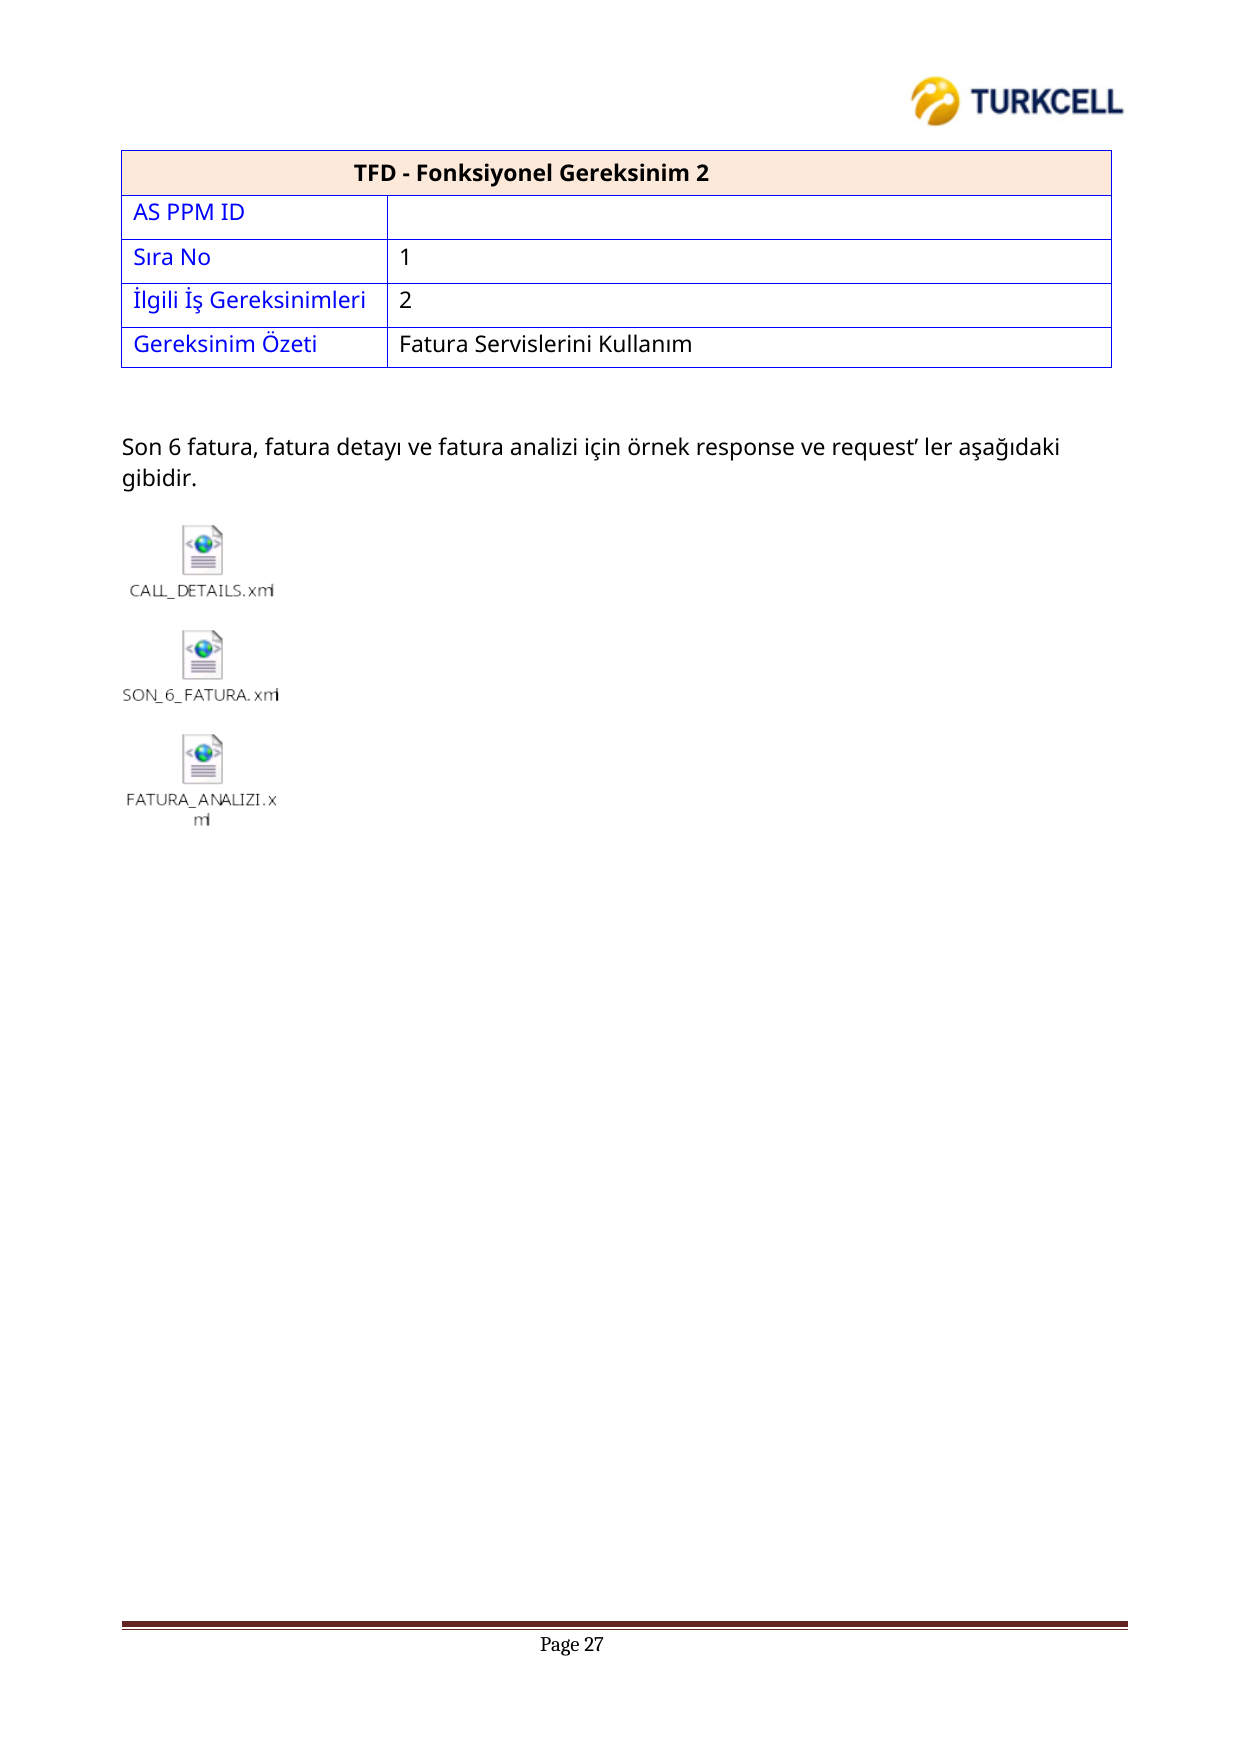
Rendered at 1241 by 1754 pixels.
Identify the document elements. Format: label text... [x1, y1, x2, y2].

table_cell Gereksinim Özeti [122, 328, 387, 367]
table_header TFD - Fonksiyonel Gereksinim 2 [122, 151, 1111, 195]
table_cell 2 [388, 284, 1111, 327]
table_cell [388, 196, 1111, 239]
table_cell AS PPM ID [122, 196, 387, 239]
table_cell Fatura Servislerini Kullanım [388, 328, 1111, 367]
table_cell 1 [388, 240, 1111, 283]
text Son 6 fatura, fatura detayı ve fatura analizi için örnek response ve request’ ler aşağıdaki gibidir. [122, 431, 1128, 493]
table_cell İlgili İş Gereksinimleri [122, 284, 387, 327]
picture [906, 75, 1129, 129]
table_cell Sıra No [122, 240, 387, 283]
